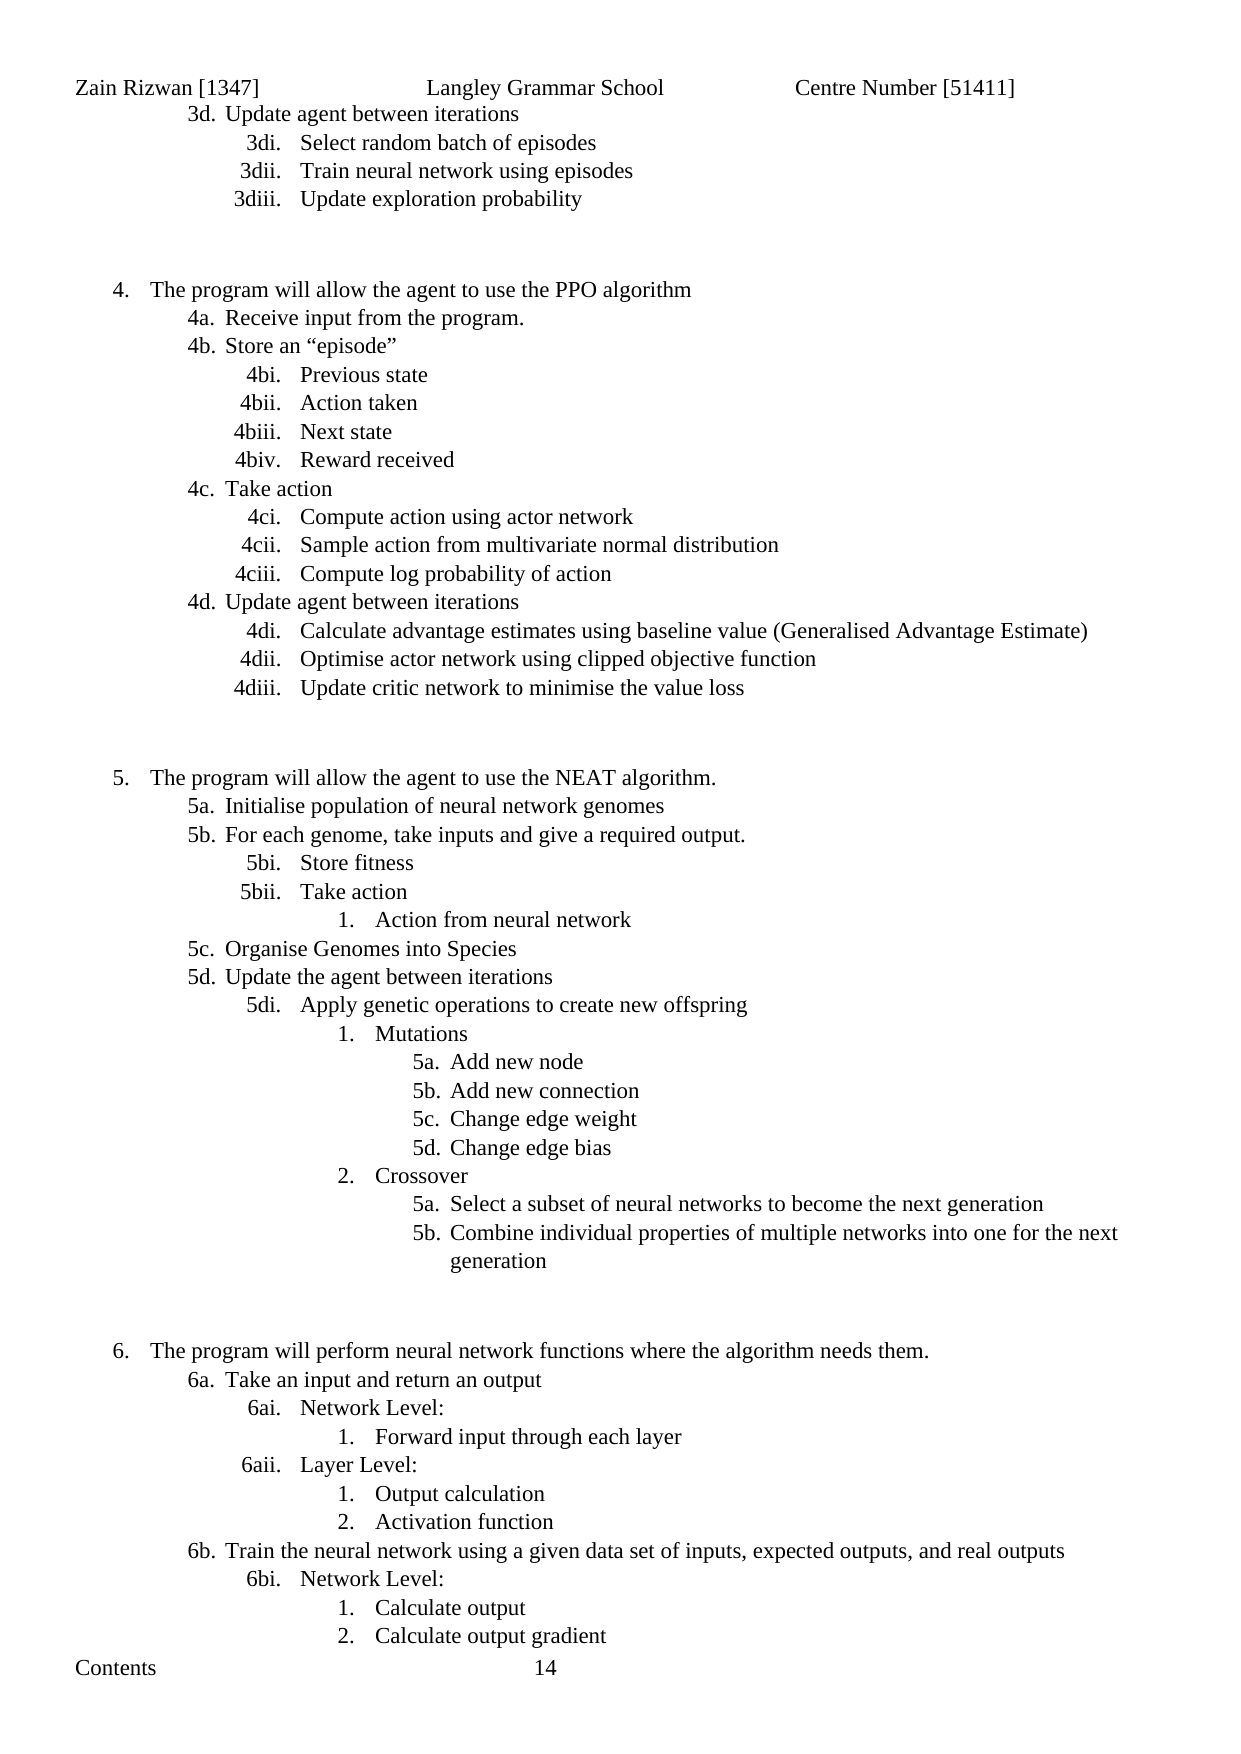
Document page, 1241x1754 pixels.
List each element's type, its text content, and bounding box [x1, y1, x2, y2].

list Activation function [337, 1508, 1165, 1534]
list Calculate output [337, 1593, 1165, 1620]
list Take action [187, 475, 1165, 501]
list Optimise actor network using clipped objective function [281, 645, 1165, 672]
list Apply genetic operations to create new offspring [281, 991, 1165, 1018]
list Crossover [337, 1162, 1165, 1188]
list Reward received [281, 446, 1165, 473]
list Action from neural network [337, 906, 1165, 932]
list Network Level: [281, 1565, 1165, 1591]
list Compute log probability of action [281, 560, 1165, 586]
list Change edge bias [412, 1134, 1165, 1160]
list Take an input and return an output [187, 1366, 1165, 1392]
list Update the agent between iterations [187, 963, 1165, 989]
list Select random batch of episodes [281, 128, 1165, 155]
list The program will allow the agent to use the NEAT algorithm. [112, 764, 1165, 790]
list Forward input through each layer [337, 1423, 1165, 1449]
list Next state [281, 418, 1165, 444]
list Update exploration probability [281, 185, 1165, 212]
list Train the neural network using a given data set of inputs, expected outputs, and real outputs [187, 1537, 1165, 1563]
list Output calculation [337, 1480, 1165, 1506]
list Take action [281, 878, 1165, 904]
list Sample action from multivariate normal distribution [281, 532, 1165, 558]
list Previous state [281, 361, 1165, 387]
list Change edge weight [412, 1105, 1165, 1132]
list Train neural network using episodes [281, 157, 1165, 183]
list Organise Genomes into Species [187, 934, 1165, 961]
list The program will allow the agent to use the PPO algorithm [112, 276, 1165, 302]
list Select a subset of neural networks to become the next generation [412, 1191, 1165, 1217]
list Compute action using actor network [281, 503, 1165, 529]
list Update critic network to minimise the value loss [281, 674, 1165, 700]
list Calculate output gradient [337, 1622, 1165, 1648]
list Add new node [412, 1048, 1165, 1075]
list Receive input from the program. [187, 304, 1165, 330]
list For each genome, take inputs and give a required output. [187, 821, 1165, 847]
list Update agent between iterations [187, 588, 1165, 615]
list The program will perform neural network functions where the algorithm needs them. [112, 1338, 1165, 1364]
list Store fitness [281, 849, 1165, 876]
list Network Level: [281, 1394, 1165, 1421]
list Combine individual properties of multiple networks into one for the next generation [412, 1219, 1165, 1274]
list Add new connection [412, 1077, 1165, 1103]
list Calculate advantage estimates using baseline value (Generalised Advantage Estimate) [281, 617, 1165, 643]
list Store an “episode” [187, 332, 1165, 359]
list Action taken [281, 389, 1165, 416]
list Initialise population of neural network genomes [187, 792, 1165, 819]
list Update agent between iterations [187, 100, 1165, 126]
list Mutations [337, 1020, 1165, 1046]
list Layer Level: [281, 1451, 1165, 1478]
